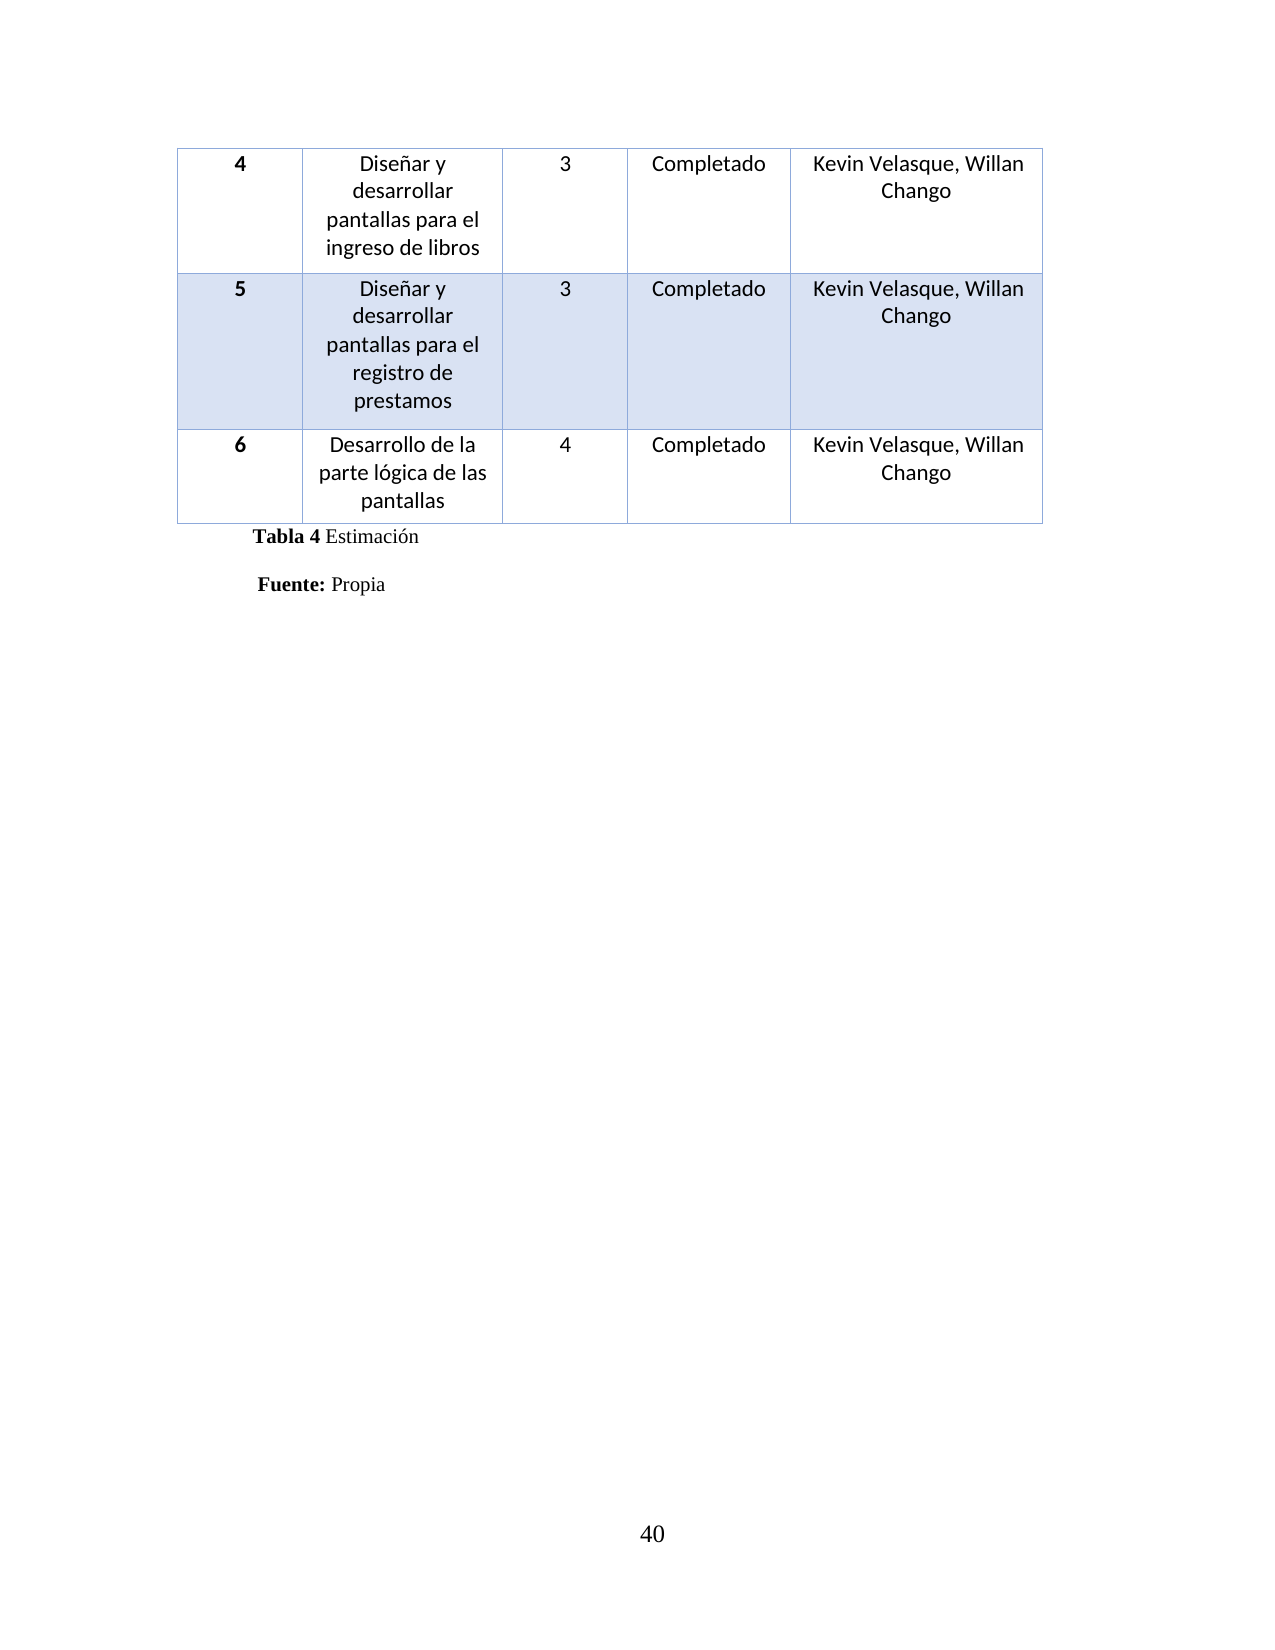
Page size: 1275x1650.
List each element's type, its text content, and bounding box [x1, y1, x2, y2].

text Fuente: Propia [252, 572, 1098, 596]
table_cell 4 [503, 430, 627, 523]
table_cell Completado [628, 274, 790, 429]
table_cell Kevin Velasque, Willan Chango [791, 430, 1042, 523]
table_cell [791, 149, 1042, 273]
table_cell 4 [178, 149, 302, 273]
table_cell 5 [178, 274, 302, 429]
table_cell Completado [628, 149, 790, 273]
table_cell 3 [503, 274, 627, 429]
table_cell Kevin Velasque, Willan Chango [791, 274, 1042, 429]
text Tabla 4 Estimación [252, 524, 1098, 548]
table_cell Diseñar y desarrollar pantallas para el ingreso de libros [303, 149, 502, 273]
table_cell 6 [178, 430, 302, 523]
table_cell Completado [628, 430, 790, 523]
table_cell Desarrollo de la parte lógica de las pantallas [303, 430, 502, 523]
table_cell 3 [503, 149, 627, 273]
table_cell Diseñar y desarrollar pantallas para el registro de prestamos [303, 274, 502, 429]
